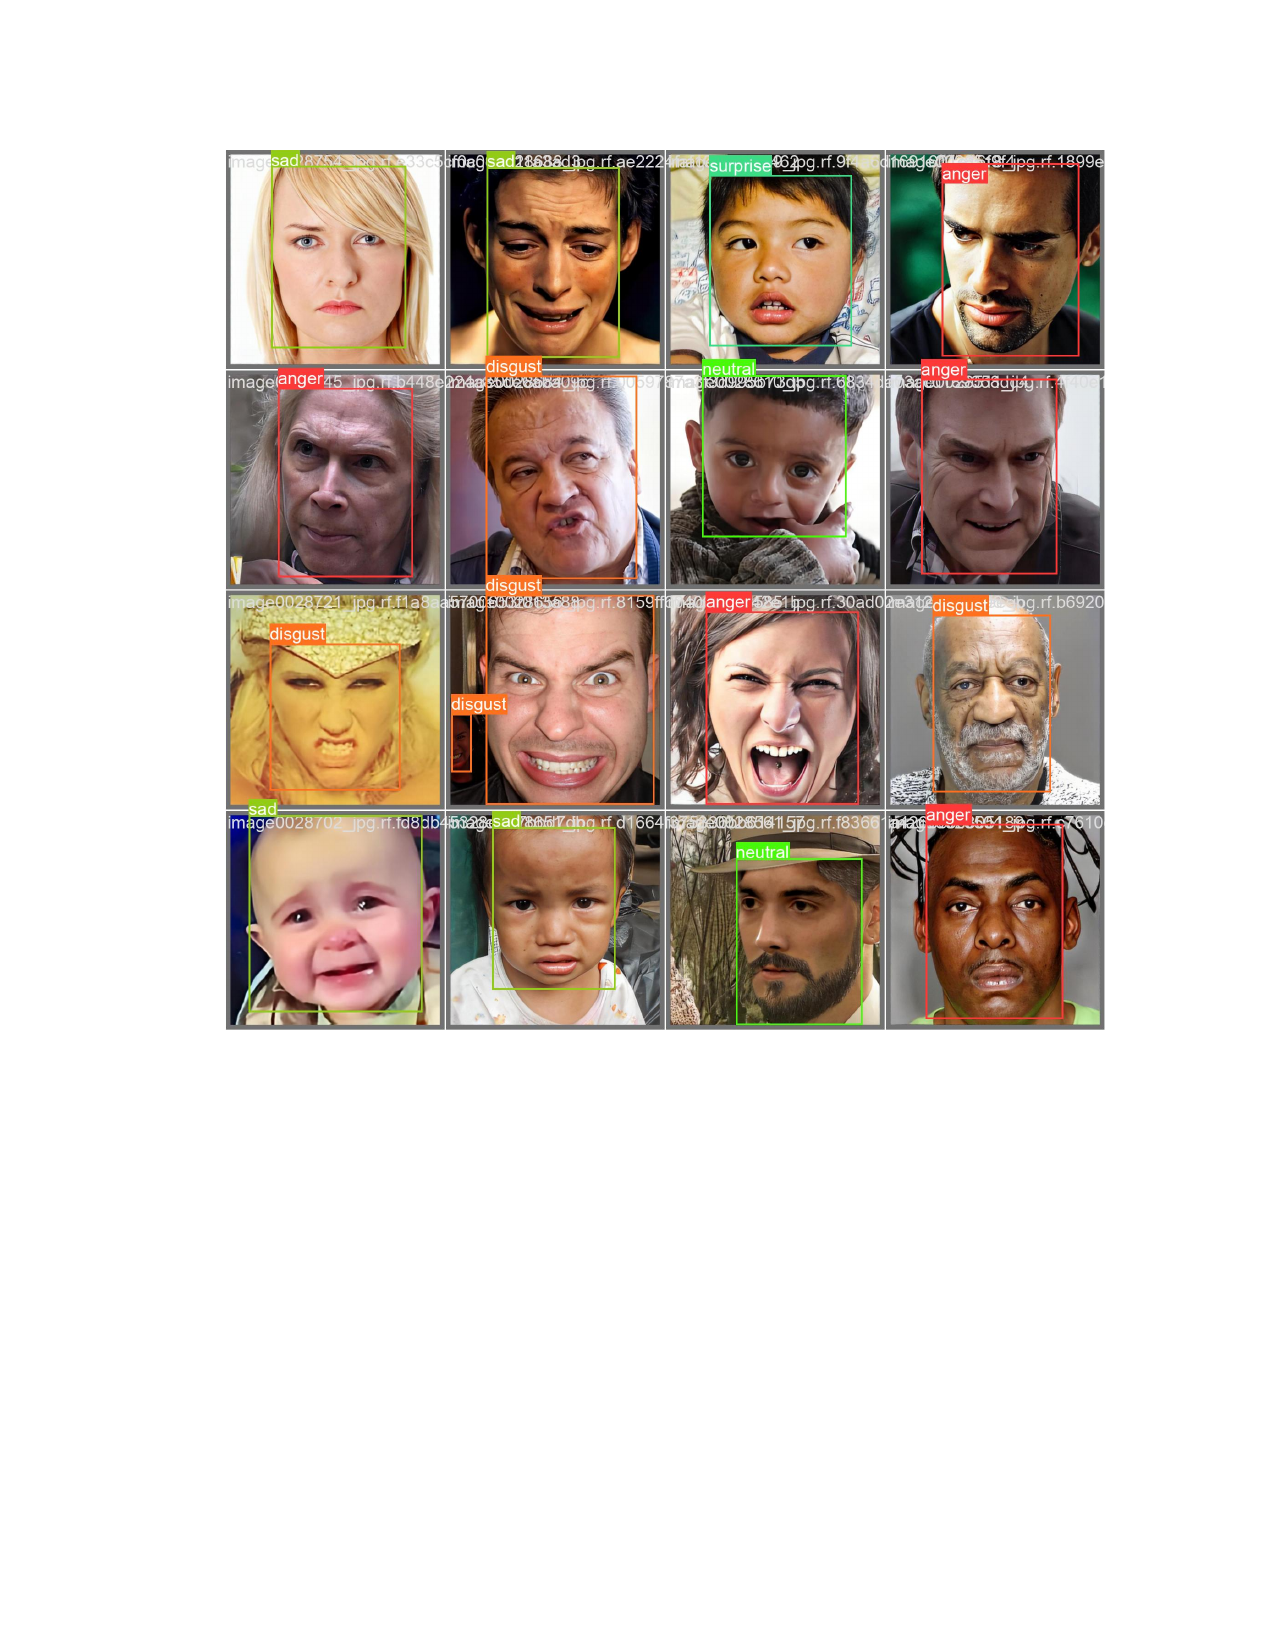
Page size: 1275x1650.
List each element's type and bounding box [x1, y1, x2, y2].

picture [225, 150, 1105, 1030]
